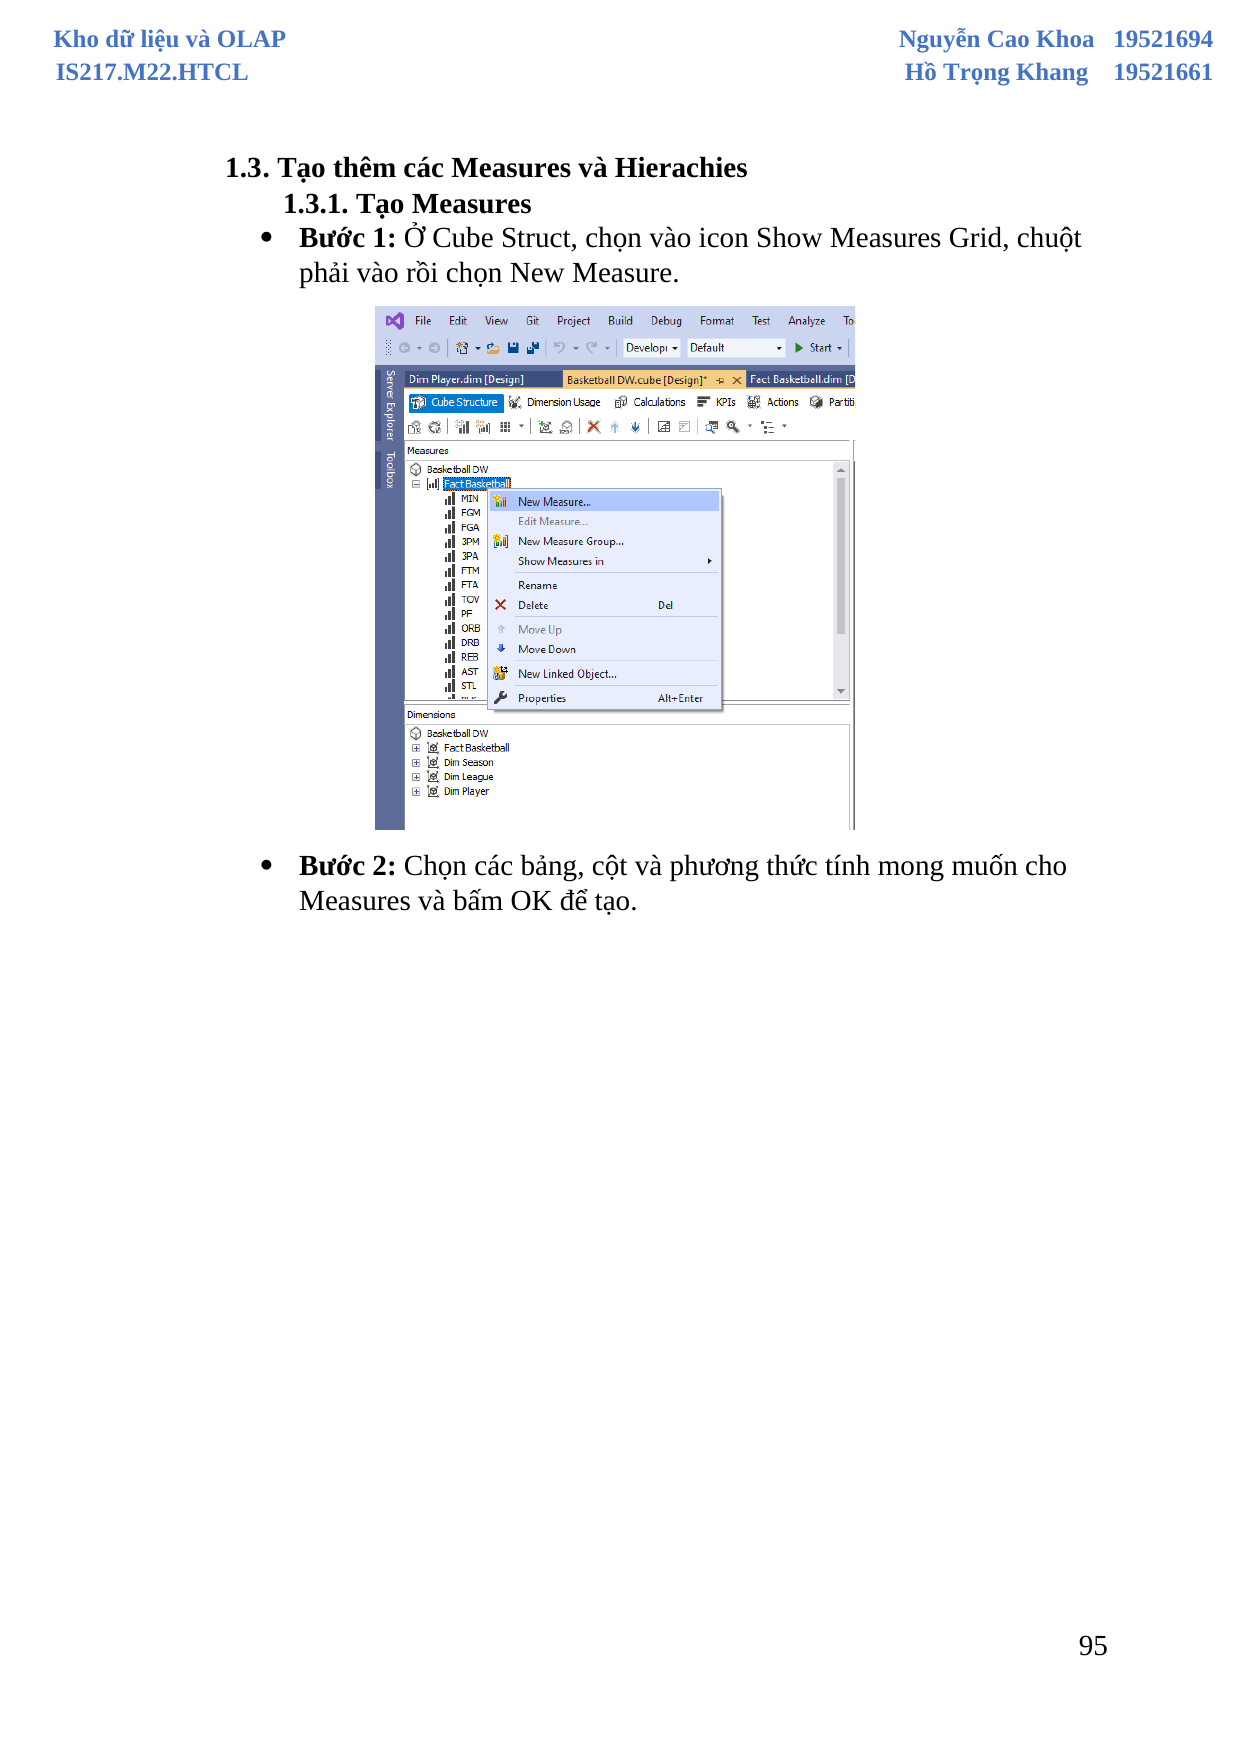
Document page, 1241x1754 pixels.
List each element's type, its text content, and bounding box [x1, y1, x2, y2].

picture [375, 306, 855, 830]
list Bước 1: Ở Cube Struct, chọn vào icon Show Measures Grid, chuột phải vào rồi chọn New Measure. [261, 220, 1107, 288]
subtitle 1.3.1. Tạo Measures [165, 186, 1107, 220]
subtitle . Tạo thêm các Measures và Hierachies [225, 150, 1107, 183]
list Bước 2: Chọn các bảng, cột và phương thức tính mong muốn cho Measures và bấm OK để tạo. [261, 848, 1107, 917]
